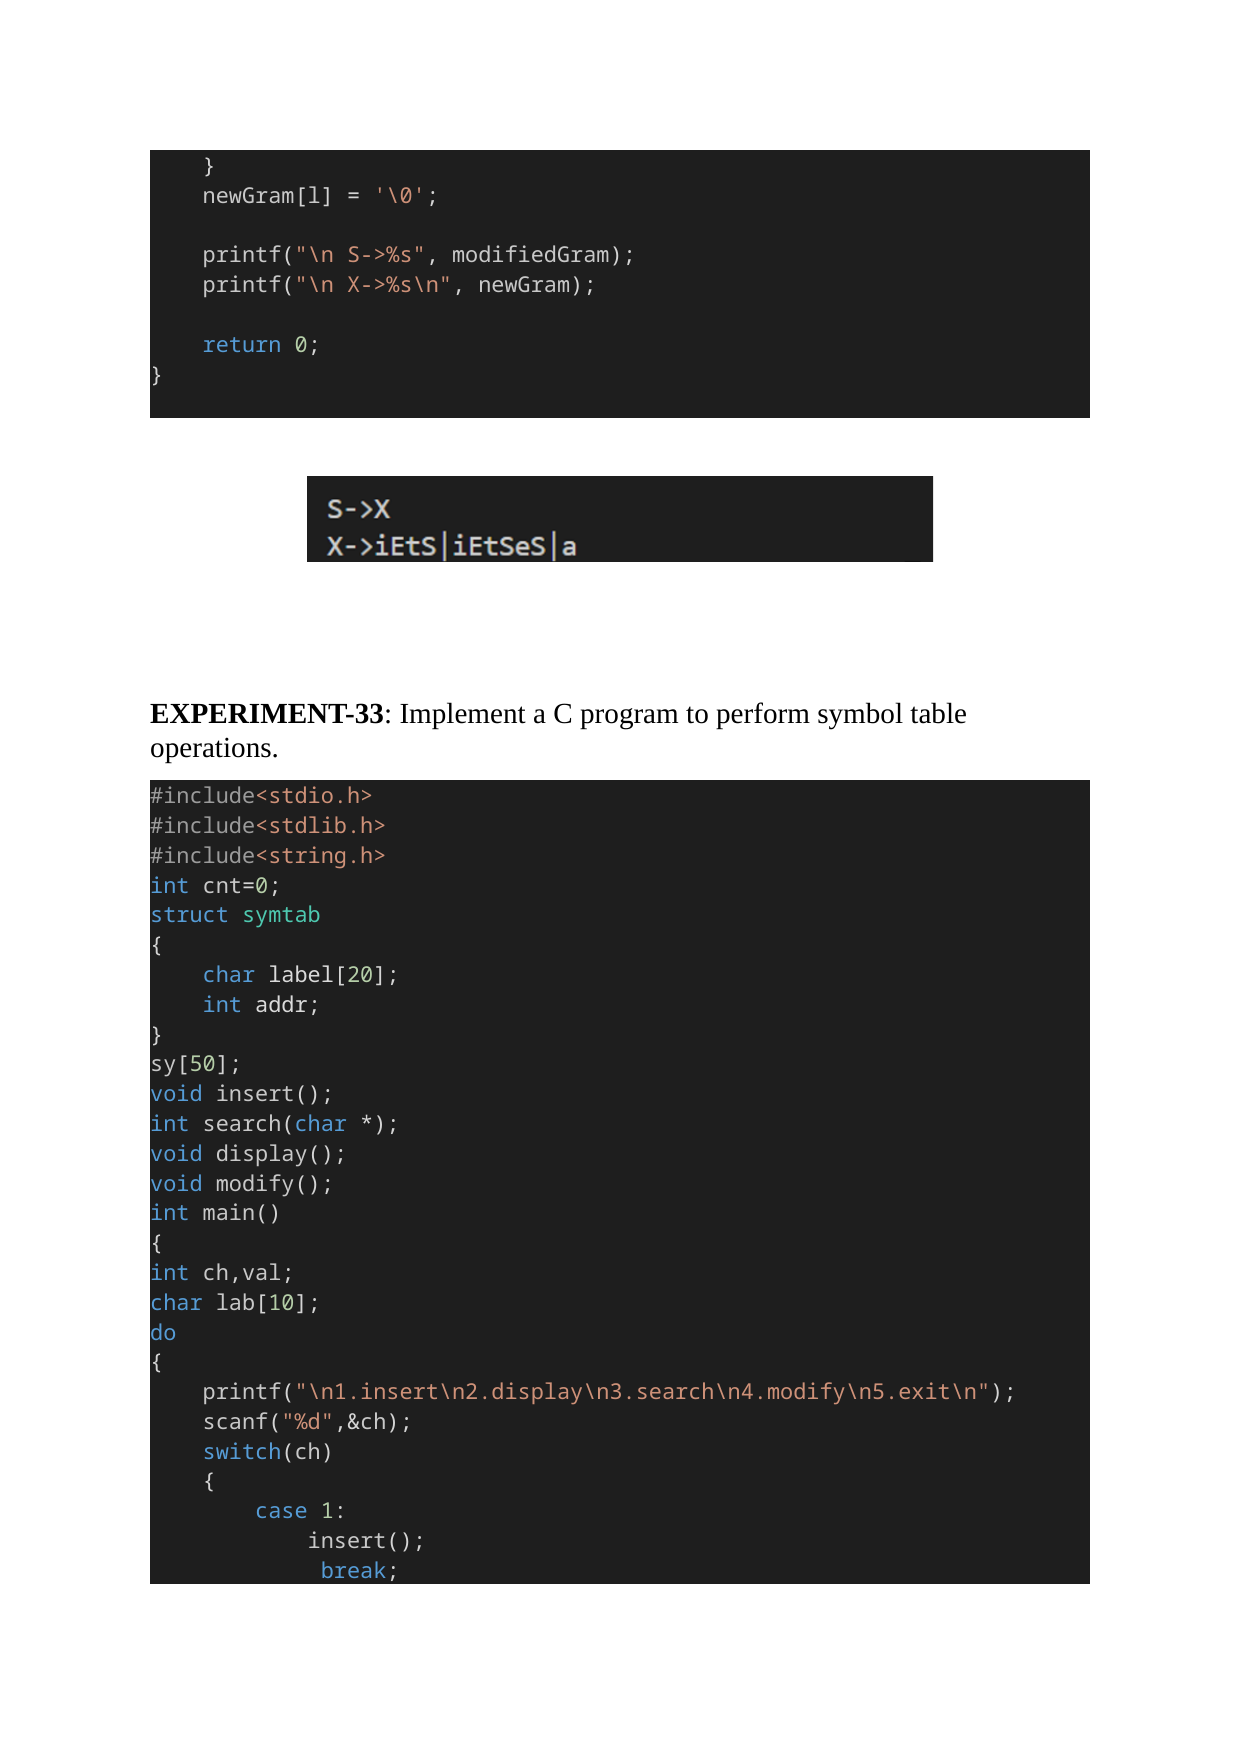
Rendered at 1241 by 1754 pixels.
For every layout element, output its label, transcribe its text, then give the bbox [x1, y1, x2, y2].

text insert(); [150, 1525, 1090, 1555]
text char label[20]; [150, 959, 1090, 989]
text return 0; [150, 329, 1090, 358]
text void insert(); [150, 1078, 1090, 1108]
text { [150, 1346, 1090, 1376]
text switch(ch) [150, 1436, 1090, 1465]
text int main() [150, 1197, 1090, 1227]
text EXPERIMENT-33: Implement a C program to perform symbol table operations. [150, 696, 1090, 763]
text printf("\n1.insert\n2.display\n3.search\n4.modify\n5.exit\n"); [150, 1376, 1090, 1406]
text int addr; [150, 989, 1090, 1018]
text #include<string.h> [150, 840, 1090, 869]
text printf("\n X->%s\n", newGram); [150, 269, 1090, 299]
text sy[50]; [150, 1048, 1090, 1078]
text void modify(); [150, 1167, 1090, 1197]
text case 1: [150, 1495, 1090, 1525]
text void display(); [150, 1138, 1090, 1167]
text #include<stdlib.h> [150, 810, 1090, 840]
text { [150, 929, 1090, 959]
text scanf("%d",&ch); [150, 1406, 1090, 1436]
text int ch,val; [150, 1257, 1090, 1287]
text newGram[l] = '\0'; [150, 180, 1090, 209]
picture [307, 476, 934, 562]
text int search(char *); [150, 1108, 1090, 1138]
text break; [150, 1555, 1090, 1584]
text char lab[10]; [150, 1287, 1090, 1316]
text } [150, 150, 1090, 180]
text { [150, 1227, 1090, 1257]
text struct symtab [150, 899, 1090, 929]
text do [150, 1316, 1090, 1346]
text } [150, 1018, 1090, 1048]
text { [150, 1465, 1090, 1495]
text #include<stdio.h> [150, 780, 1090, 810]
text } [150, 358, 1090, 388]
text printf("\n S->%s", modifiedGram); [150, 239, 1090, 269]
text int cnt=0; [150, 869, 1090, 899]
